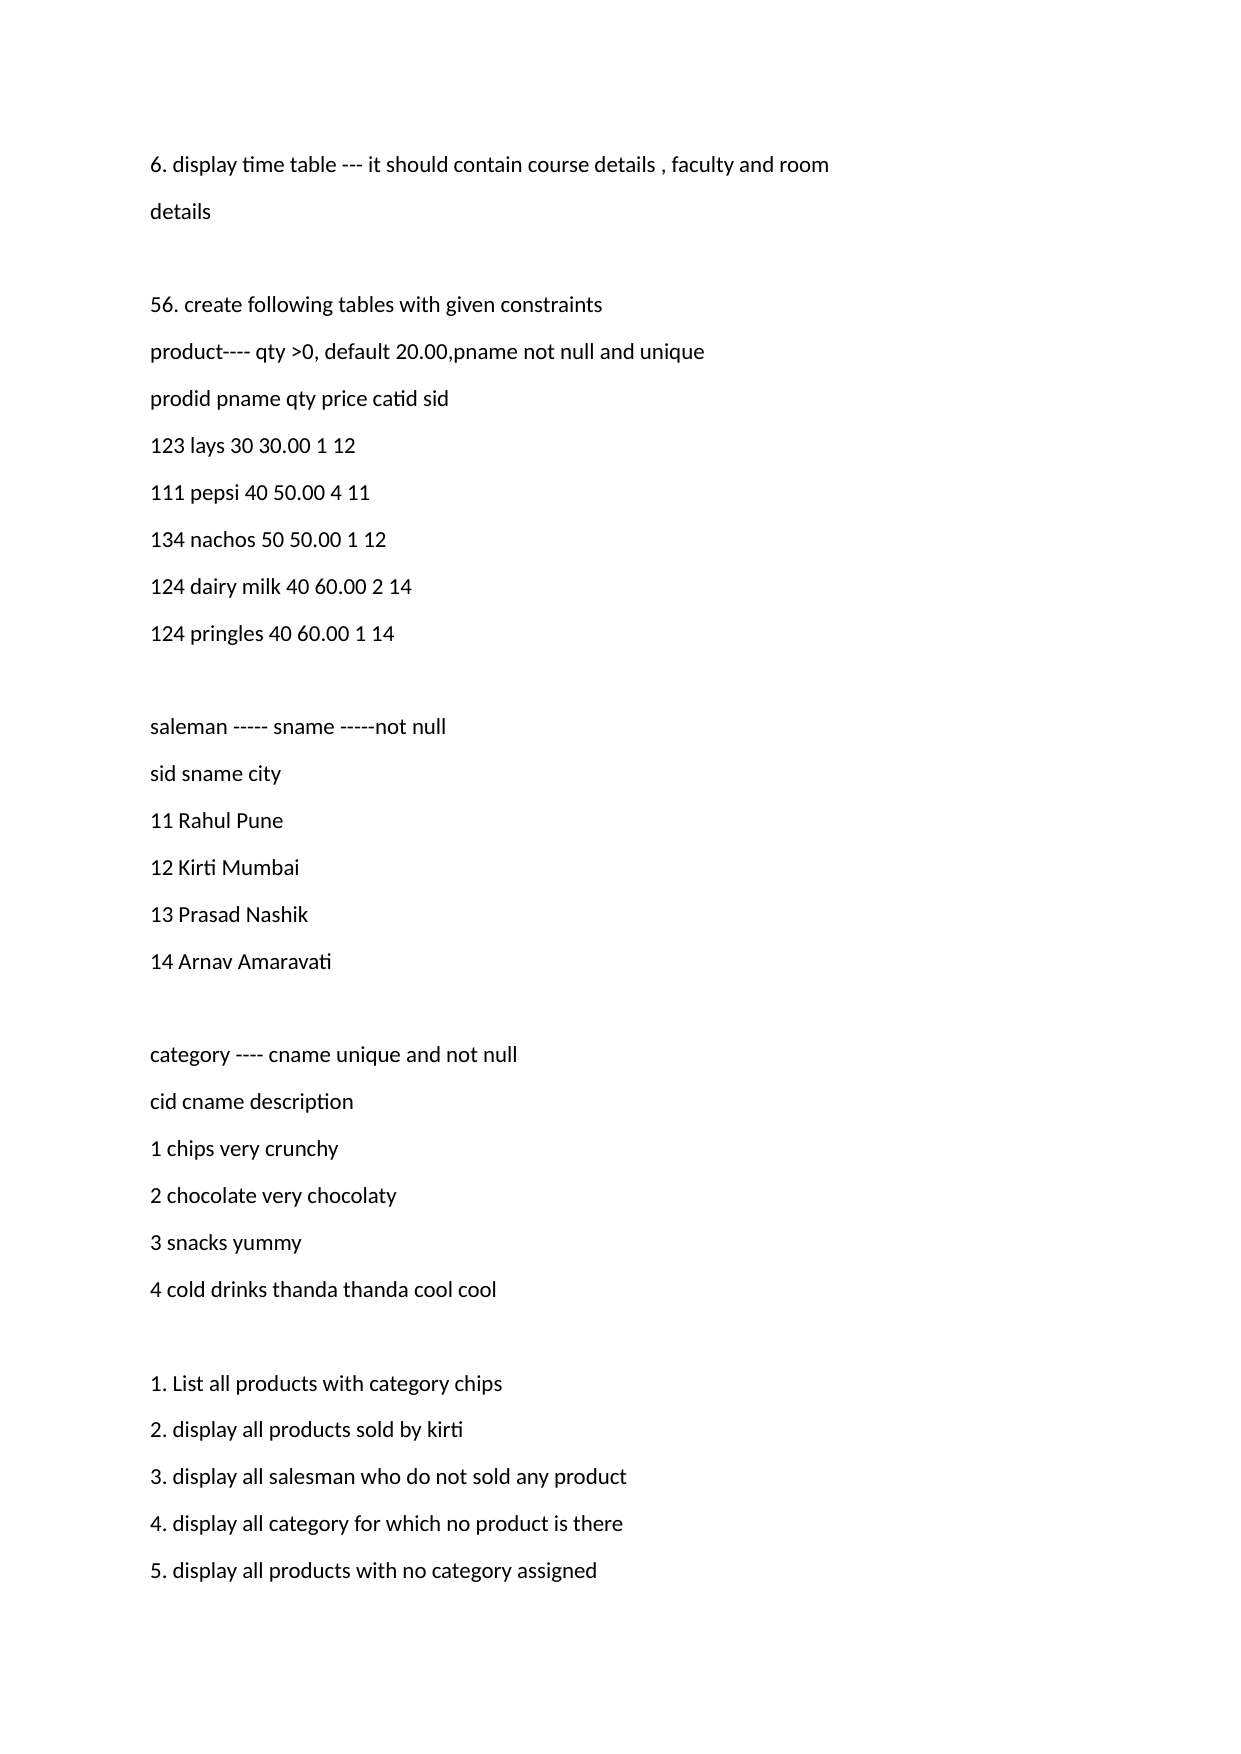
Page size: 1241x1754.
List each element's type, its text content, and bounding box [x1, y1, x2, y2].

text 6. display time table --- it should contain course details , faculty and room [150, 150, 1090, 178]
text 124 dairy milk 40 60.00 2 14 [150, 572, 1090, 600]
text saleman ----- sname -----not null [150, 712, 1090, 741]
text 123 lays 30 30.00 1 12 [150, 431, 1090, 459]
text 1. List all products with category chips [150, 1369, 1090, 1397]
text 4. display all category for which no product is there [150, 1509, 1090, 1537]
text 2. display all products sold by kirti [150, 1416, 1090, 1444]
text 11 Rahul Pune [150, 806, 1090, 834]
text 1 chips very crunchy [150, 1134, 1090, 1162]
text 4 cold drinks thanda thanda cool cool [150, 1275, 1090, 1303]
text 2 chocolate very chocolaty [150, 1181, 1090, 1209]
text category ---- cname unique and not null [150, 1041, 1090, 1069]
text 5. display all products with no category assigned [150, 1556, 1090, 1584]
text 56. create following tables with given constraints [150, 291, 1090, 319]
text product---- qty >0, default 20.00,pname not null and unique [150, 337, 1090, 366]
text details [150, 197, 1090, 225]
text 12 Kirti Mumbai [150, 853, 1090, 881]
text sid sname city [150, 759, 1090, 787]
text 124 pringles 40 60.00 1 14 [150, 619, 1090, 647]
text 14 Arnav Amaravati [150, 947, 1090, 975]
text 111 pepsi 40 50.00 4 11 [150, 478, 1090, 506]
text 3 snacks yummy [150, 1228, 1090, 1256]
text 134 nachos 50 50.00 1 12 [150, 525, 1090, 553]
text 3. display all salesman who do not sold any product [150, 1462, 1090, 1491]
text prodid pname qty price catid sid [150, 384, 1090, 412]
text 13 Prasad Nashik [150, 900, 1090, 928]
text cid cname description [150, 1087, 1090, 1116]
